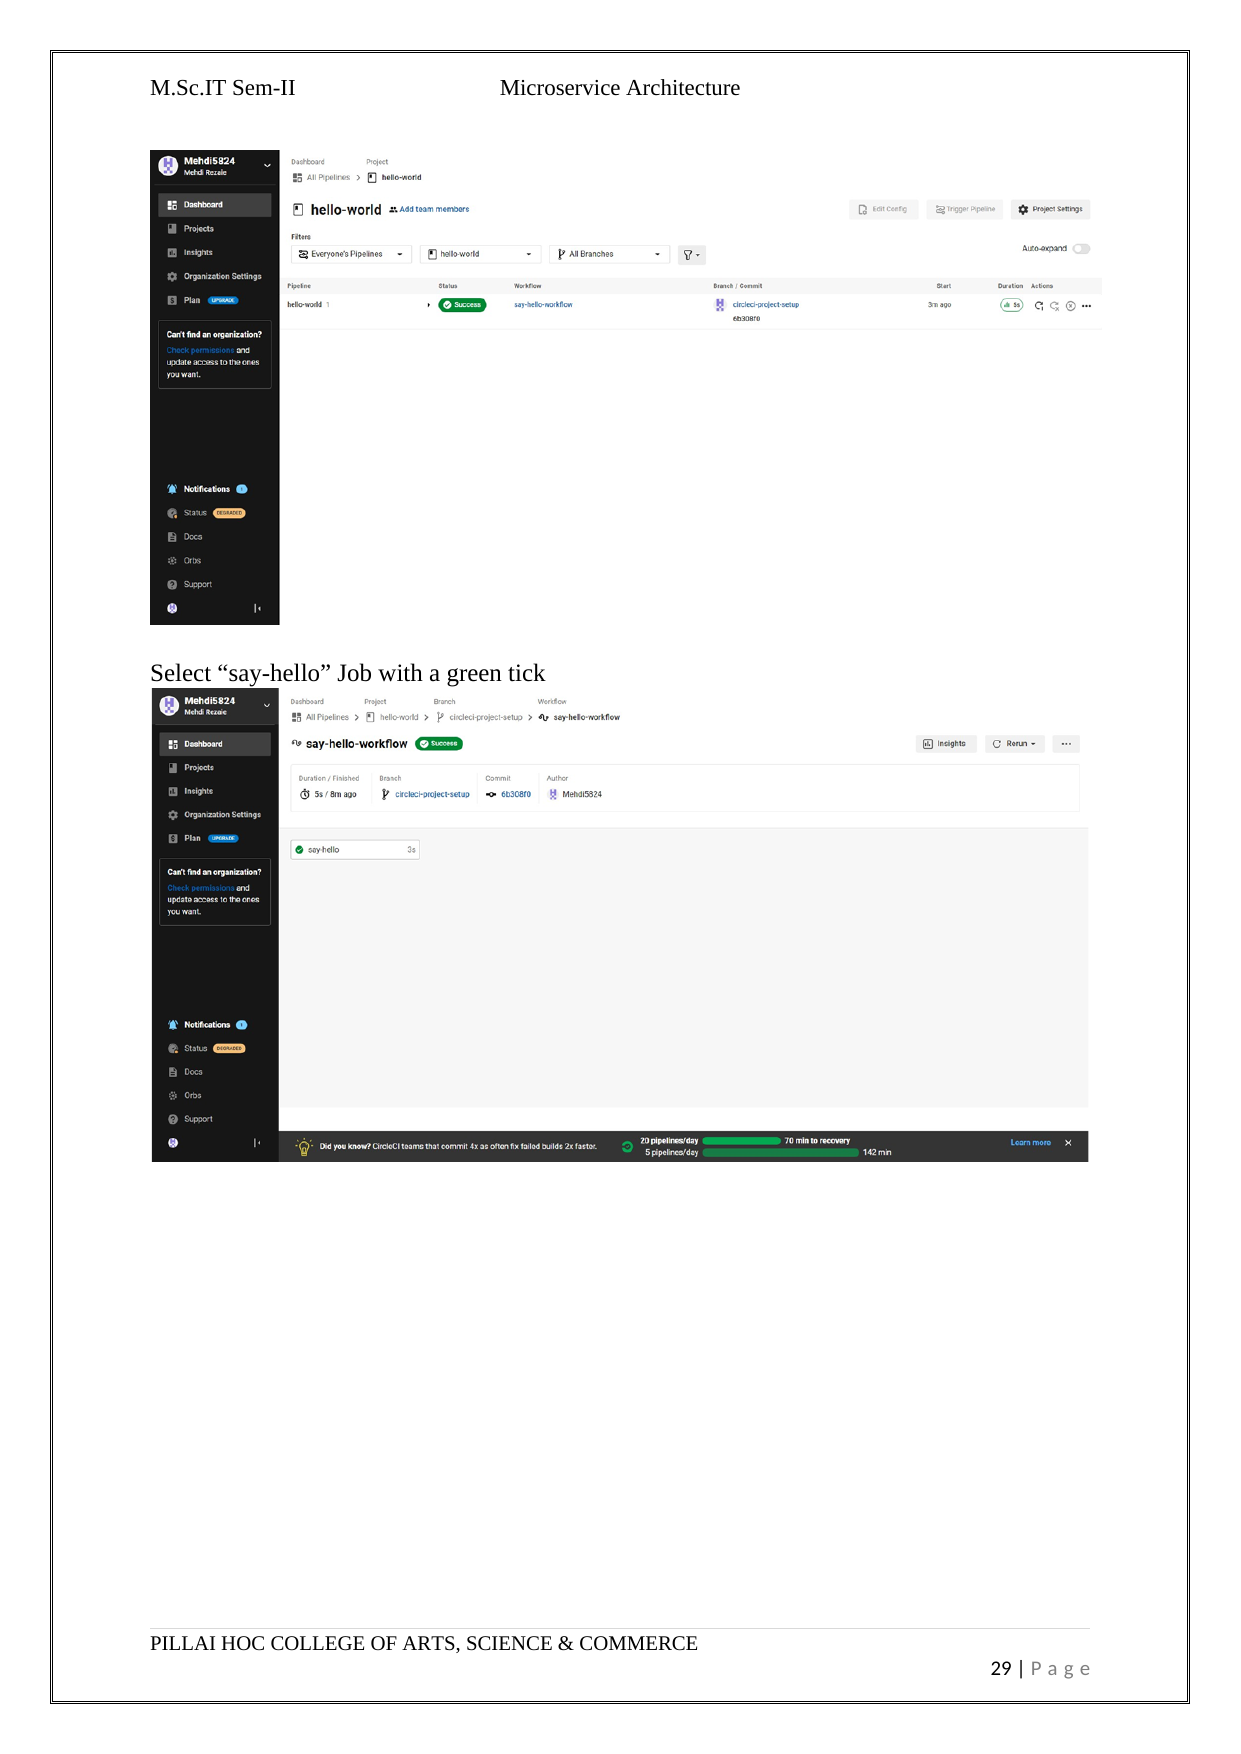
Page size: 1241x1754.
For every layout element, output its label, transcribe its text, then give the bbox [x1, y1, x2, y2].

text Select “say-hello” Job with a green tick [150, 658, 1090, 687]
picture [151, 688, 1089, 1162]
picture [150, 150, 1102, 625]
